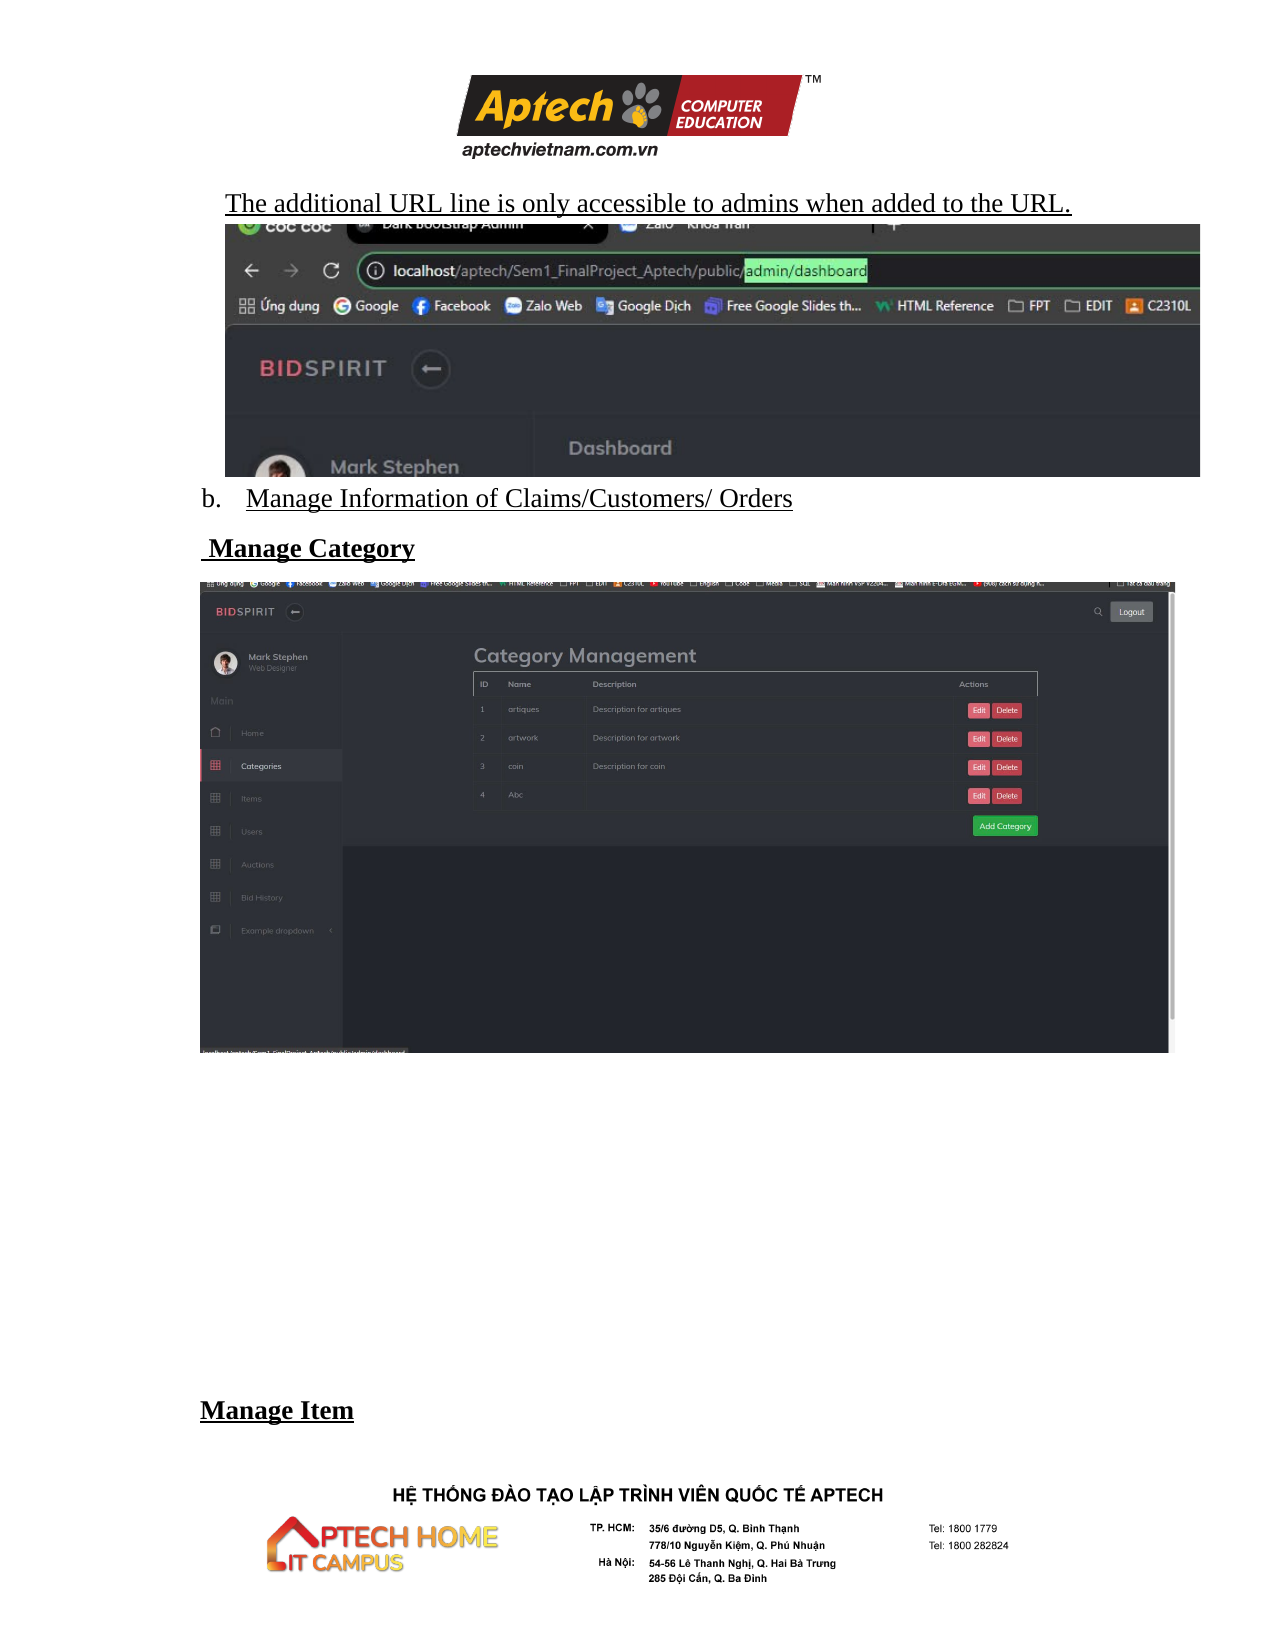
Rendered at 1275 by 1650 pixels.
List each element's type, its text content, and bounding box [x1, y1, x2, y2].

picture [225, 224, 1200, 477]
list Manage Item [200, 1394, 1125, 1425]
picture [150, 51, 1125, 182]
picture [251, 1482, 1024, 1586]
picture [200, 582, 1175, 1053]
list Manage Information of Claims/Customers/ Orders [201, 483, 1125, 514]
text Manage Category [201, 532, 1125, 563]
list The additional URL line is only accessible to admins when added to the URL. [225, 150, 1125, 218]
